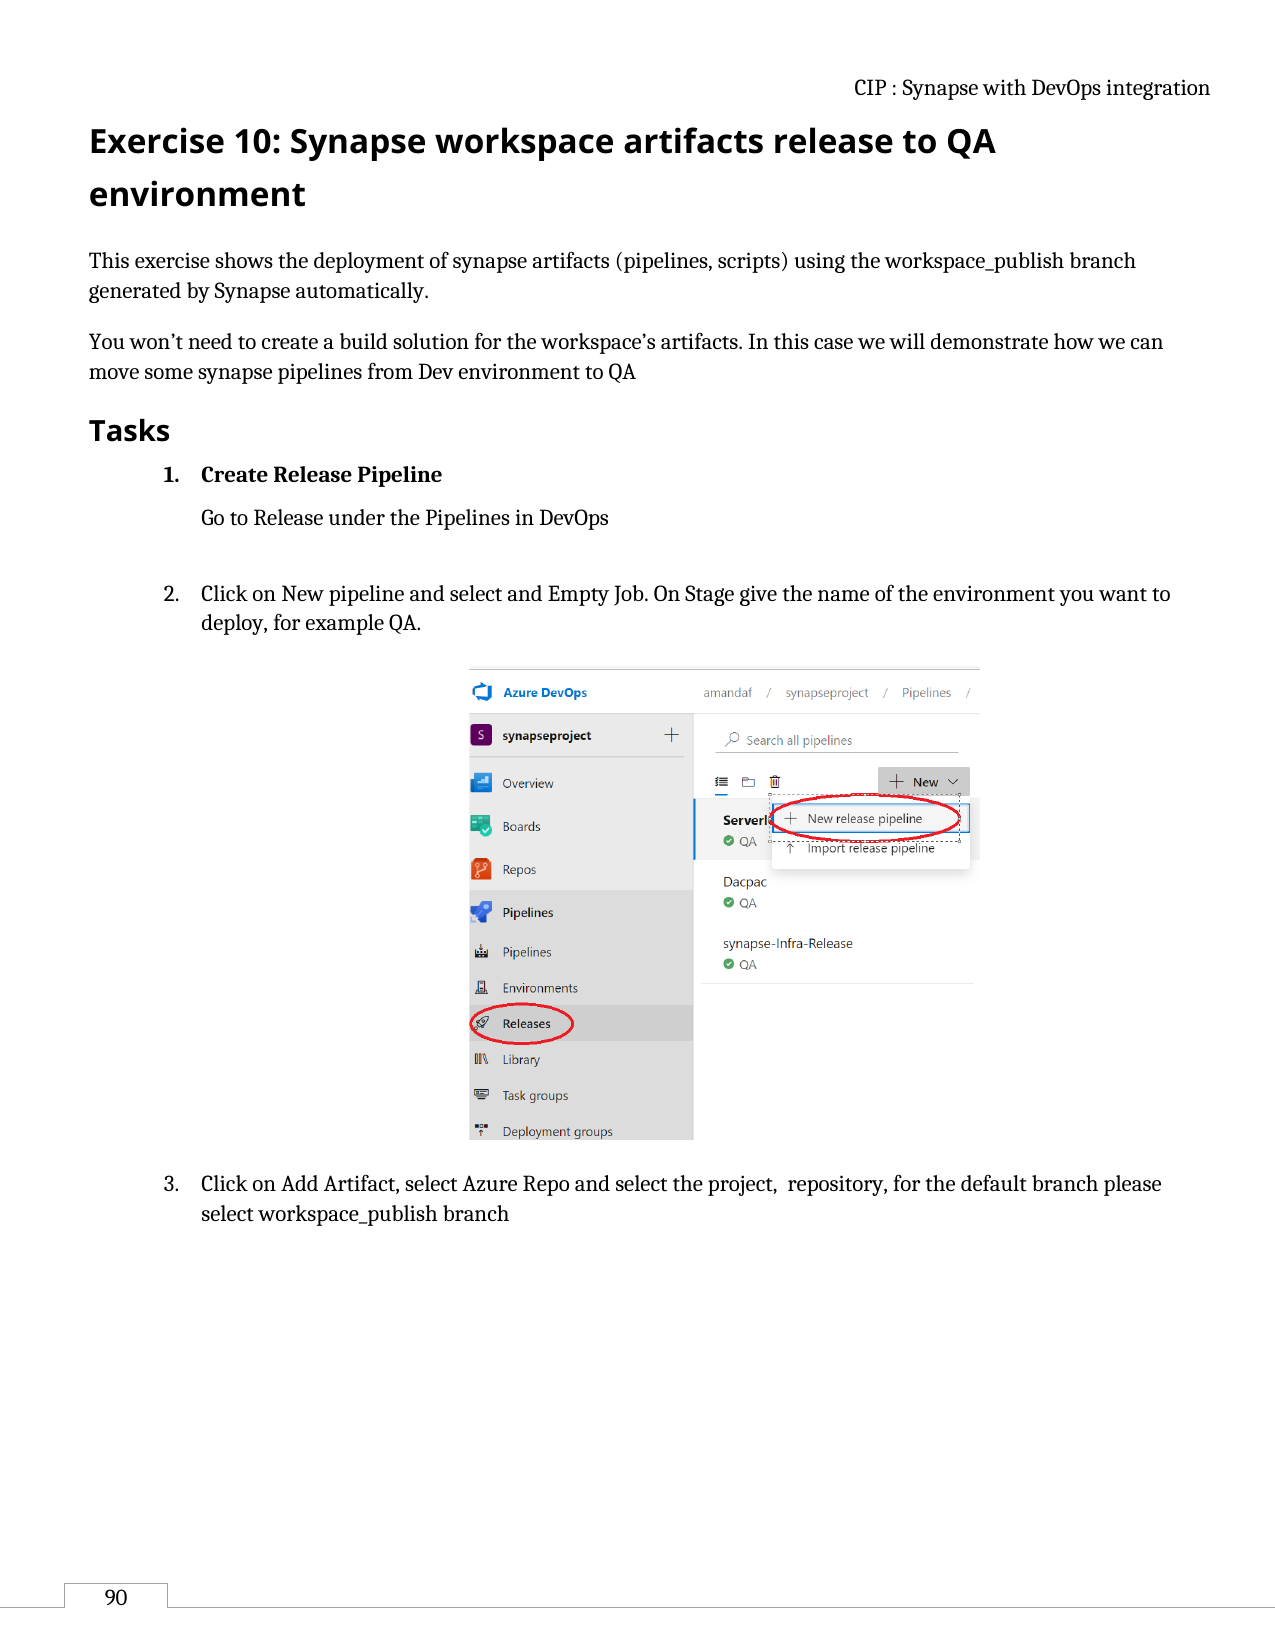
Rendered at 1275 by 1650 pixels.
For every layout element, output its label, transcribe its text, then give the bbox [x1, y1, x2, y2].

list Create Release Pipeline [164, 462, 1196, 488]
text This exercise shows the deployment of synapse artifacts (pipelines, scripts) using the workspace_publish branch generated by Synapse automatically. [89, 247, 1211, 304]
text You won’t need to create a build solution for the workspace’s artifacts. In this case we will demonstrate how we can move some synapse pipelines from Dev environment to QA [89, 329, 1211, 385]
subtitle Exercise 10: Synapse workspace artifacts release to QA environment [89, 118, 1211, 216]
list Go to Release under the Pipelines in DevOps [201, 504, 1196, 531]
list Click on Add Artifact, select Azure Repo and select the project, repository, for the default branch please select workspace_publish branch [164, 1171, 1196, 1227]
picture [469, 666, 981, 1141]
list Click on New pipeline and select and Empty Job. On Stage give the name of the environment you want to deploy, for example QA. [164, 577, 1196, 636]
subtitle Tasks [89, 410, 1196, 450]
